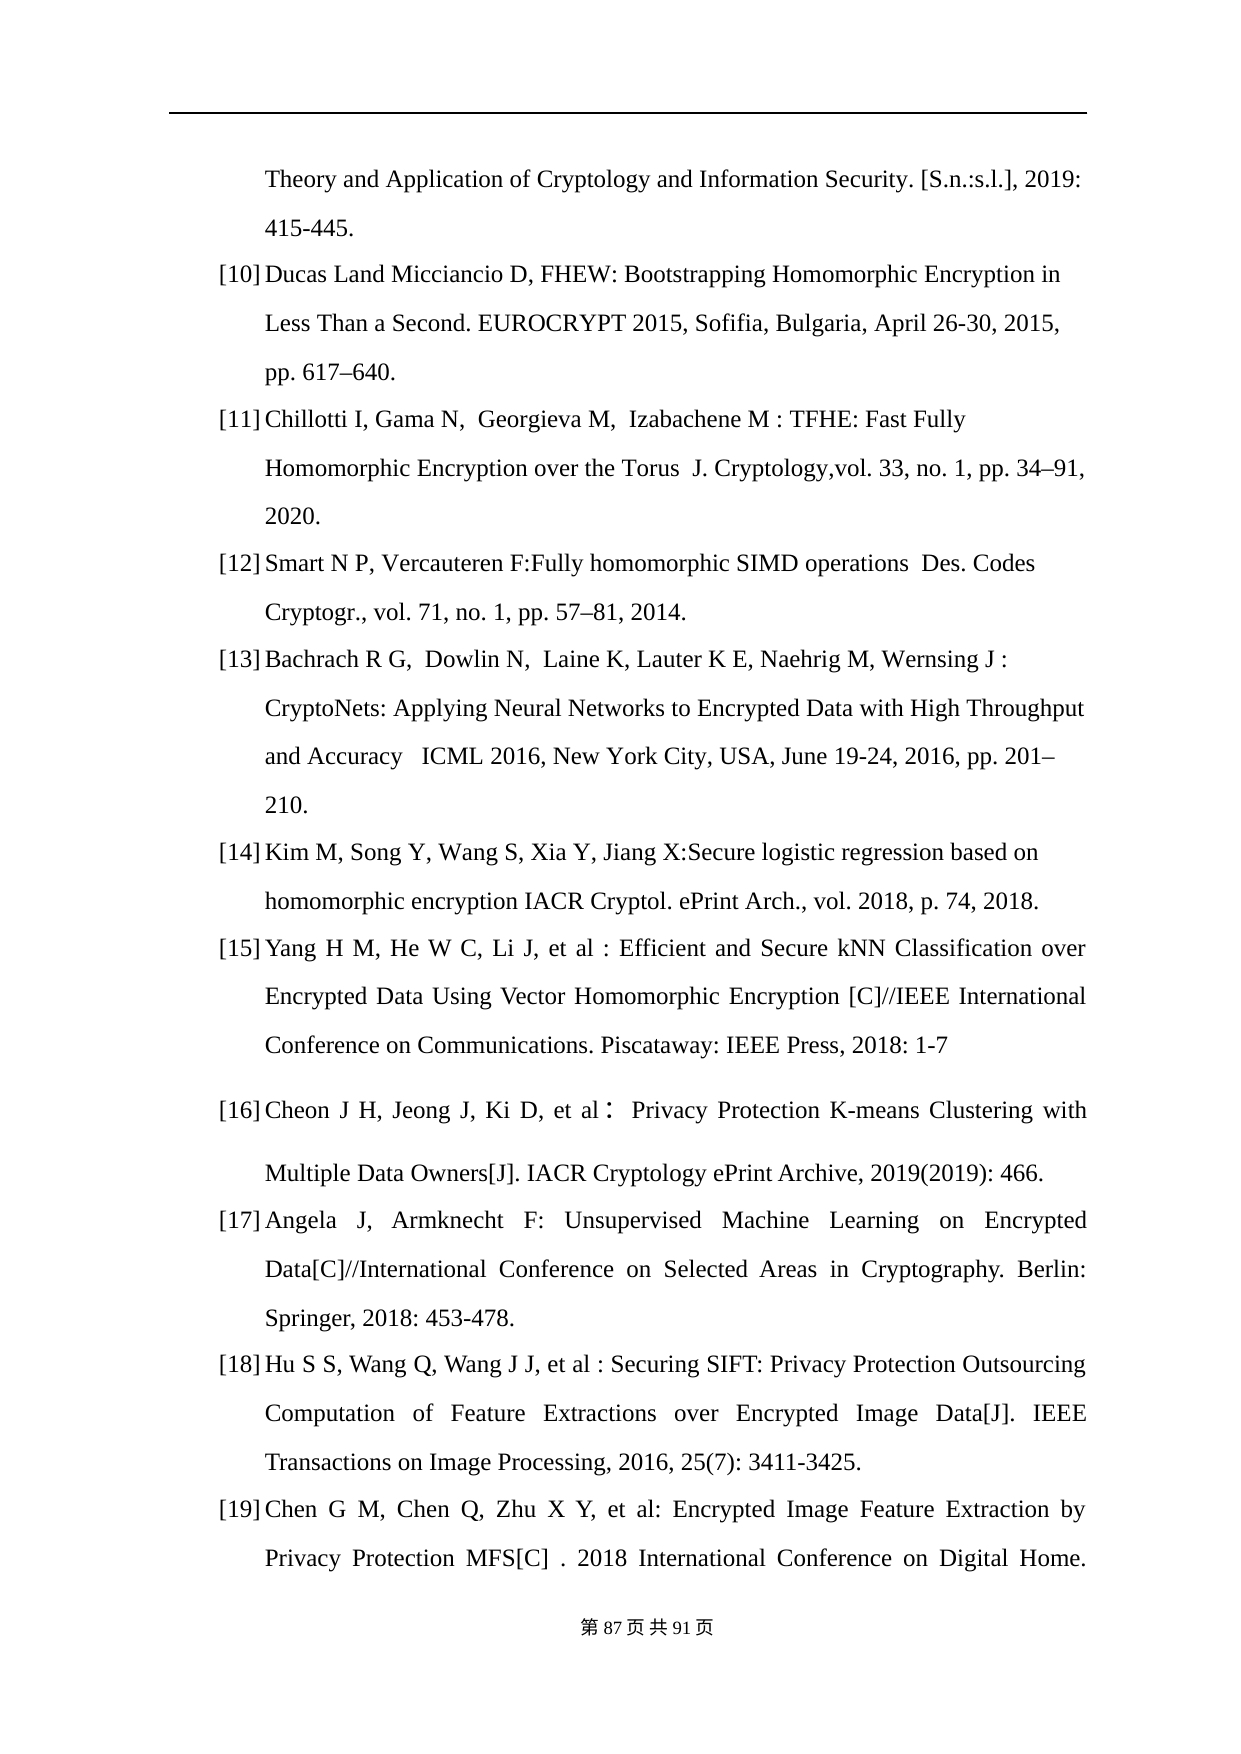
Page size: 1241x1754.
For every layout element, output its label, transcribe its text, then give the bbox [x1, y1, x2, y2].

list Angela J, Armknecht F: Unsupervised Machine Learning on Encrypted Data[C]//International Conference on Selected Areas in Cryptography. Berlin: Springer, 2018: 453-478. [219, 1378, 1087, 1508]
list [219, 162, 1087, 243]
list Kim M, Song Y, Wang S, Xia Y, Jiang X:Secure logistic regression based on homomorphic encryption IACR Cryptol. ePrint Arch., vol. 2018, p. 74, 2018. [219, 981, 1087, 1062]
list Chillotti I, Gama N, Georgieva M, Izabachene M : TFHE: Fast Fully Homomorphic Encryption over the Torus J. Cryptology,vol. 33, no. 1, pp. 34–91, 2020. [219, 460, 1087, 590]
list Cheon J H, Jeong J, Ki D, et al：Privacy Protection K-means Clustering with Multiple Data Owners[J]. IACR Cryptology ePrint Archive, 2019(2019): 466. [219, 1250, 1087, 1364]
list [219, 1523, 1087, 1555]
list Bachrach R G, Dowlin N, Laine K, Lauter K E, Naehrig M, Wernsing J : CryptoNets: Applying Neural Networks to Encrypted Data with High Throughput and Accuracy ICML 2016, New York City, USA, June 19-24, 2016, pp. 201–210. [219, 759, 1087, 937]
list Smart N P, Vercauteren F:Fully homomorphic SIMD operations Des. Codes Cryptogr., vol. 71, no. 1, pp. 57–81, 2014. [219, 634, 1087, 715]
list Ducas Land Micciancio D, FHEW: Bootstrapping Homomorphic Encryption in Less Than a Second. EUROCRYPT 2015, Sofifia, Bulgaria, April 26-30, 2015, pp. 617–640. [219, 287, 1087, 417]
list Yang H M, He W C, Li J, et al : Efficient and Secure kNN Classification over Encrypted Data Using Vector Homomorphic Encryption [C]//IEEE International Conference on Communications. Piscataway: IEEE Press, 2018: 1-7 [219, 1106, 1087, 1236]
